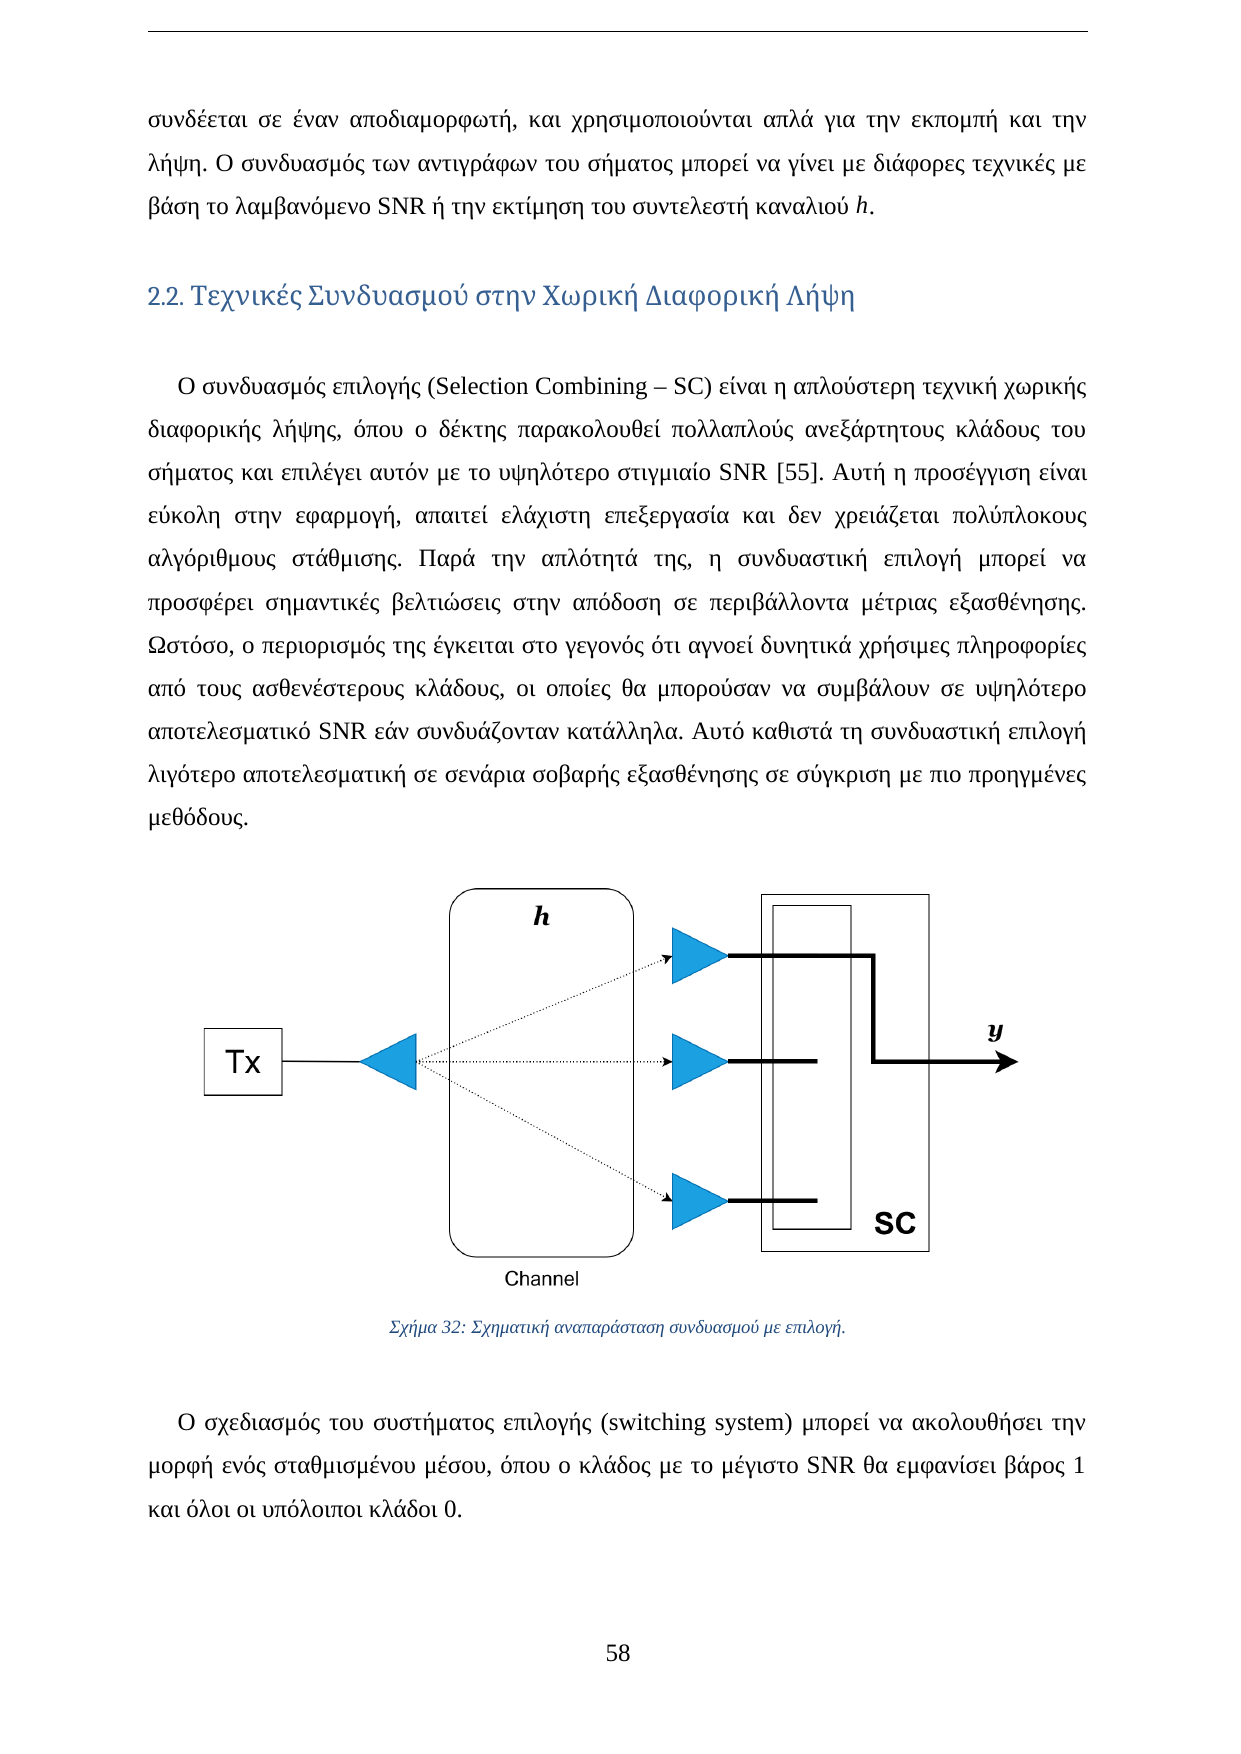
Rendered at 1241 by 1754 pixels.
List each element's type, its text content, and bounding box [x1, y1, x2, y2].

text Ο σχεδιασμός του συστήματος επιλογής (switching system) μπορεί να ακολουθήσει την μορφή ενός σταθμισμένου μέσου, όπου ο κλάδος με το μέγιστο SNR θα εμφανίσει βάρος 1 και όλοι οι υπόλοιποι κλάδοι 0. [148, 1407, 1088, 1522]
subtitle 2.2. Τεχνικές Συνδυασμού στην Χωρική Διαφορική Λήψη [148, 281, 1088, 312]
text Ο συνδυασμός επιλογής (Selection Combining – SC) είναι η απλούστερη τεχνική χωρικής διαφορικής λήψης, όπου ο δέκτης παρακολουθεί πολλαπλούς ανεξάρτητους κλάδους του σήματος και επιλέγει αυτόν με το υψηλότερο στιγμιαίο SNR. Αυτή η προσέγγιση είναι εύκολη στην εφαρμογή, απαιτεί ελάχιστη επεξεργασία και δεν χρειάζεται πολύπλοκους αλγόριθμους στάθμισης. Παρά την απλότητά της, η συνδυαστική επιλογή μπορεί να προσφέρει σημαντικές βελτιώσεις στην απόδοση σε περιβάλλοντα μέτριας εξασθένησης. Ωστόσο, ο περιορισμός της έγκειται στο γεγονός ότι αγνοεί δυνητικά χρήσιμες πληροφορίες από τους ασθενέστερους κλάδους, οι οποίες θα μπορούσαν να συμβάλουν σε υψηλότερο αποτελεσματικό SNR εάν συνδυάζονταν κατάλληλα. Αυτό καθιστά τη συνδυαστική επιλογή λιγότερο αποτελεσματική σε σενάρια σοβαρής εξασθένησης σε σύγκριση με πιο προηγμένες μεθόδους. [148, 371, 1088, 831]
text Σχήμα 32: Σχηματική αναπαράσταση συνδυασμού με επιλογή. [148, 1316, 1088, 1338]
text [148, 104, 1088, 219]
picture [203, 888, 1032, 1302]
